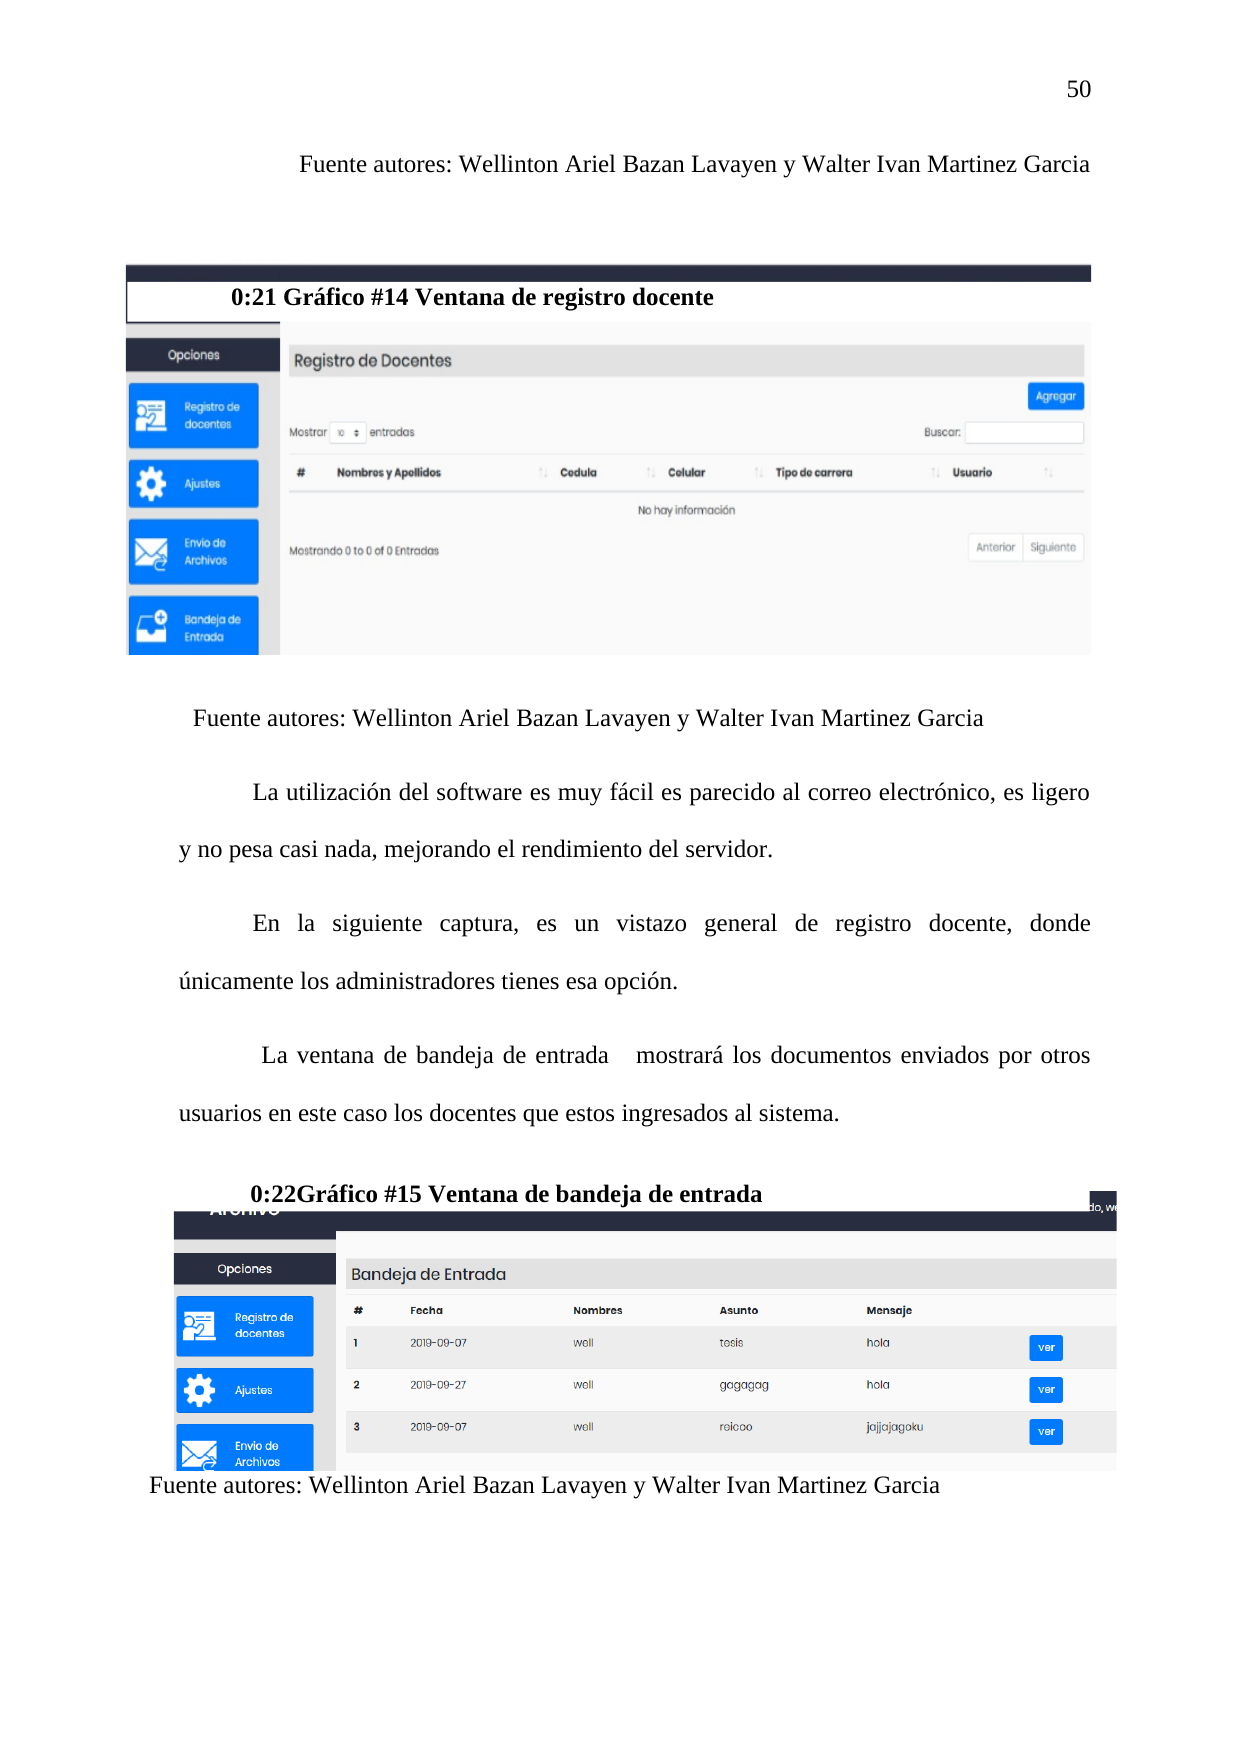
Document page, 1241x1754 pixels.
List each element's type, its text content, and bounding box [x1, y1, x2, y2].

text La utilización del software es muy fácil es parecido al correo electrónico, es ligero y no pesa casi nada, mejorando el rendimiento del servidor. [178, 777, 1091, 863]
text La ventana de bandeja de entrada mostrará los documentos enviados por otros usuarios en este caso los docentes que estos ingresados al sistema. [178, 1040, 1091, 1126]
text En la siguiente captura, es un vistazo general de registro docente, donde únicamente los administradores tienes esa opción. [178, 908, 1091, 995]
picture [125, 260, 1092, 655]
text Fuente autores: Wellinton Ariel Bazan Lavayen y Walter Ivan Martinez Garcia [149, 149, 1091, 178]
text Fuente autores: Wellinton Ariel Bazan Lavayen y Walter Ivan Martinez Garcia [149, 655, 1091, 731]
text Fuente autores: Wellinton Ariel Bazan Lavayen y Walter Ivan Martinez Garcia [149, 1172, 1091, 1191]
picture [173, 1191, 1117, 1471]
